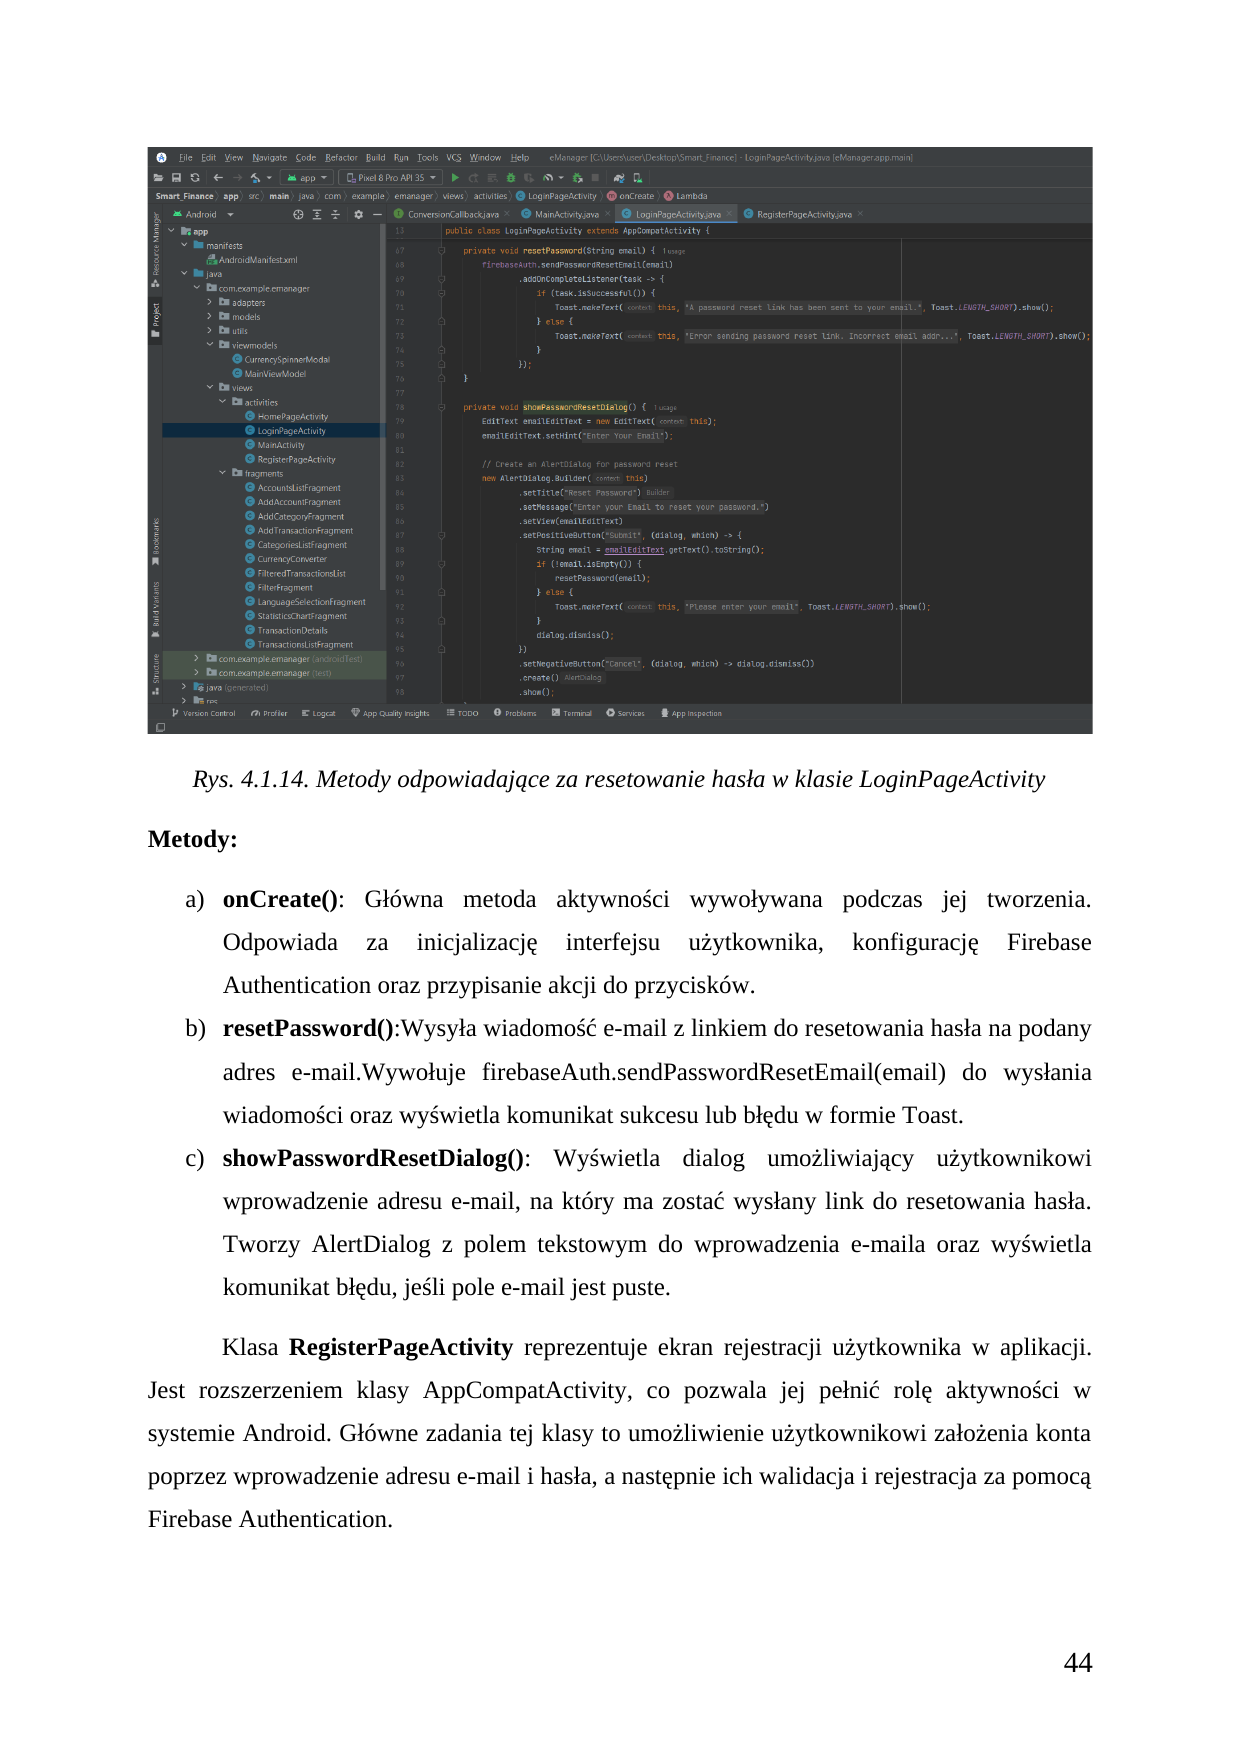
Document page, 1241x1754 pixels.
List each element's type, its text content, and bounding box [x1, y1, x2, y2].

list onCreate(): Główna metoda aktywności wywoływana podczas jej tworzenia. Odpowiada za inicjalizację interfejsu użytkownika, konfigurację Firebase Authentication oraz przypisanie akcji do przycisków. [185, 884, 1092, 999]
picture [147, 147, 1093, 734]
list showPasswordResetDialog(): Wyświetla dialog umożliwiający użytkownikowi wprowadzenie adresu e-mail, na który ma zostać wysłany link do resetowania hasła. Tworzy AlertDialog z polem tekstowym do wprowadzenia e-maila oraz wyświetla komunikat błędu, jeśli pole e-mail jest puste. [185, 1143, 1092, 1301]
list resetPassword():Wysyła wiadomość e-mail z linkiem do resetowania hasła na podany adres e-mail.Wywołuje firebaseAuth.sendPasswordResetEmail(email) do wysłania wiadomości oraz wyświetla komunikat sukcesu lub błędu w formie Toast. [185, 1013, 1092, 1128]
text Klasa RegisterPageActivity reprezentuje ekran rejestracji użytkownika w aplikacji. Jest rozszerzeniem klasy AppCompatActivity, co pozwala jej pełnić rolę aktywności w systemie Android. Główne zadania tej klasy to umożliwienie użytkownikowi założenia konta poprzez wprowadzenie adresu e-mail i hasła, a następnie ich walidacja i rejestracja za pomocą Firebase Authentication. [148, 1332, 1092, 1533]
text Rys. 4.1.14. Metody odpowiadające za resetowanie hasła w klasie LoginPageActivity [148, 764, 1092, 793]
text Metody: [148, 824, 1092, 853]
